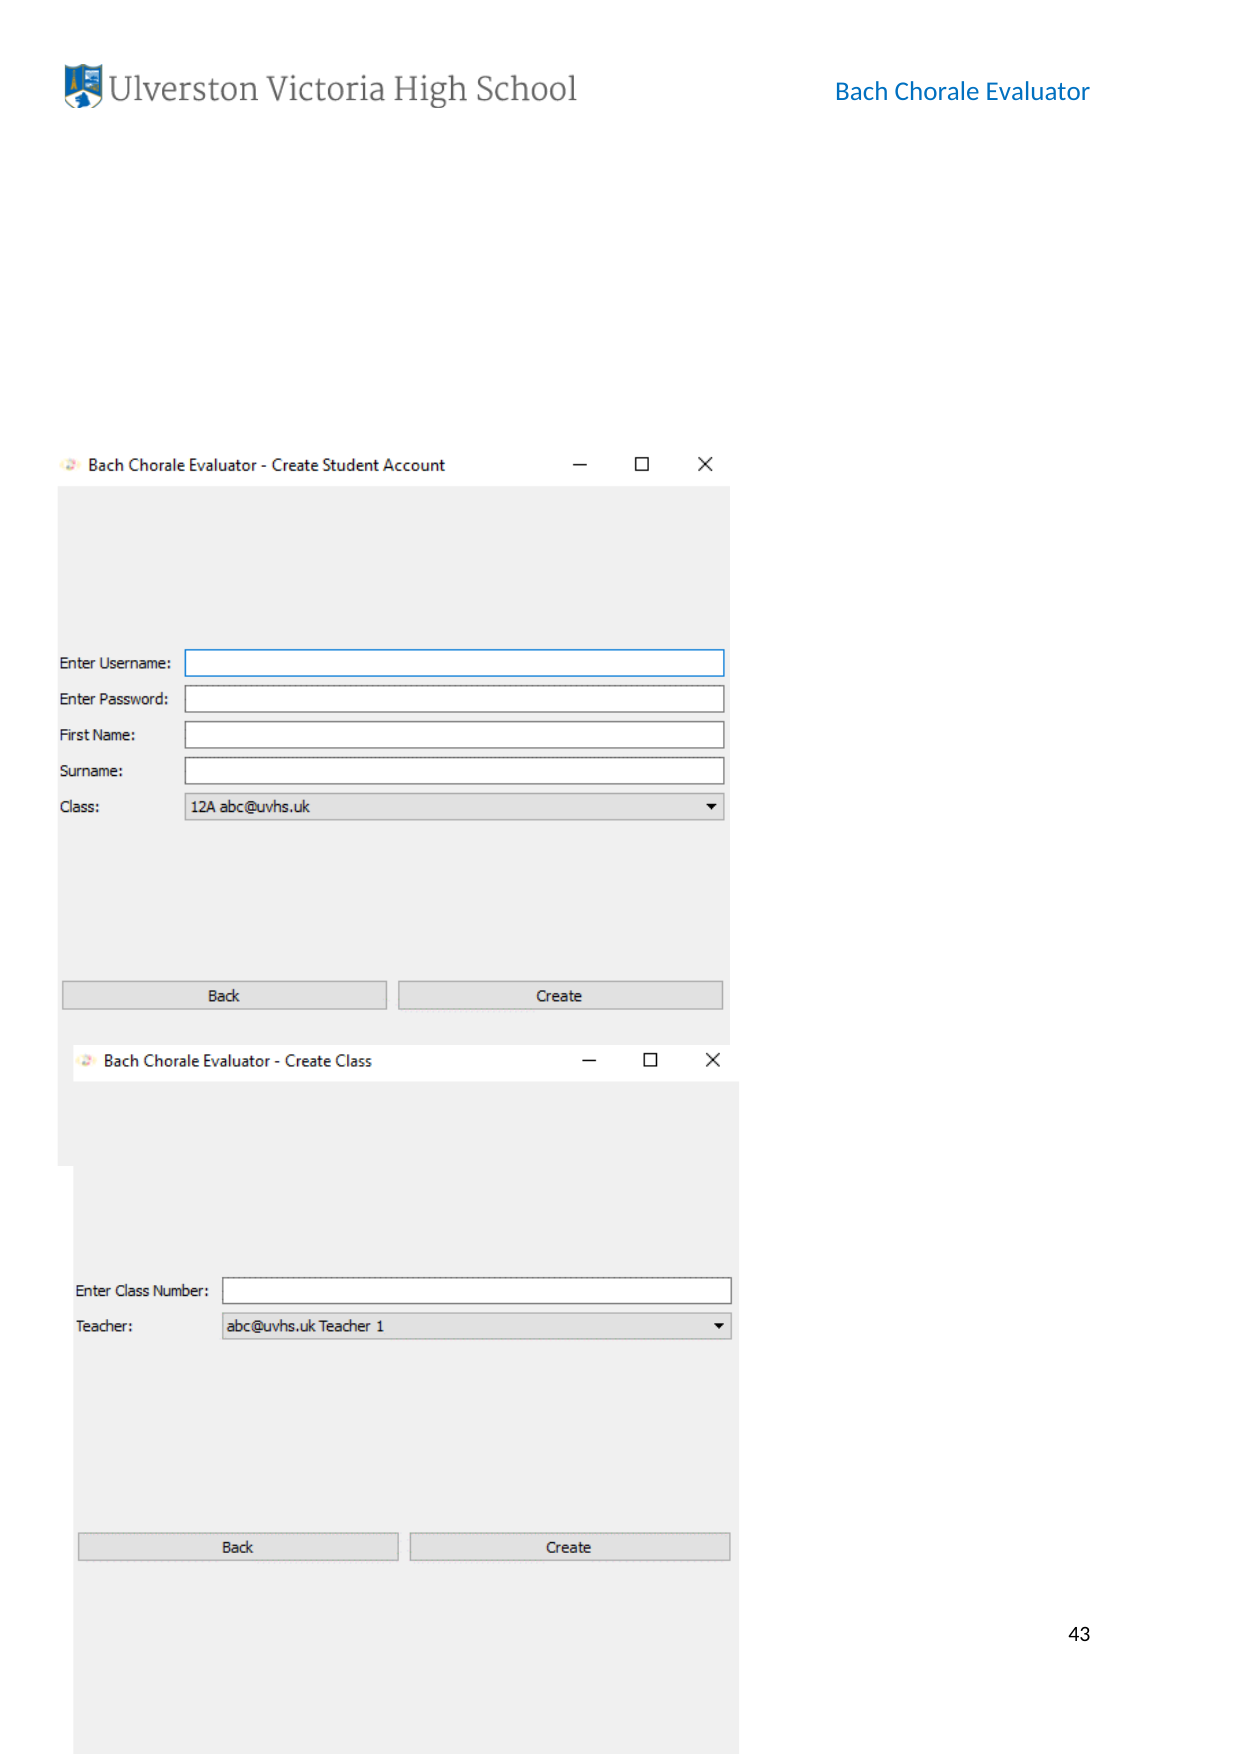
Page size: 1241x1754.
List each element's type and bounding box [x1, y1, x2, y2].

picture [54, 449, 739, 1752]
picture [64, 64, 579, 107]
